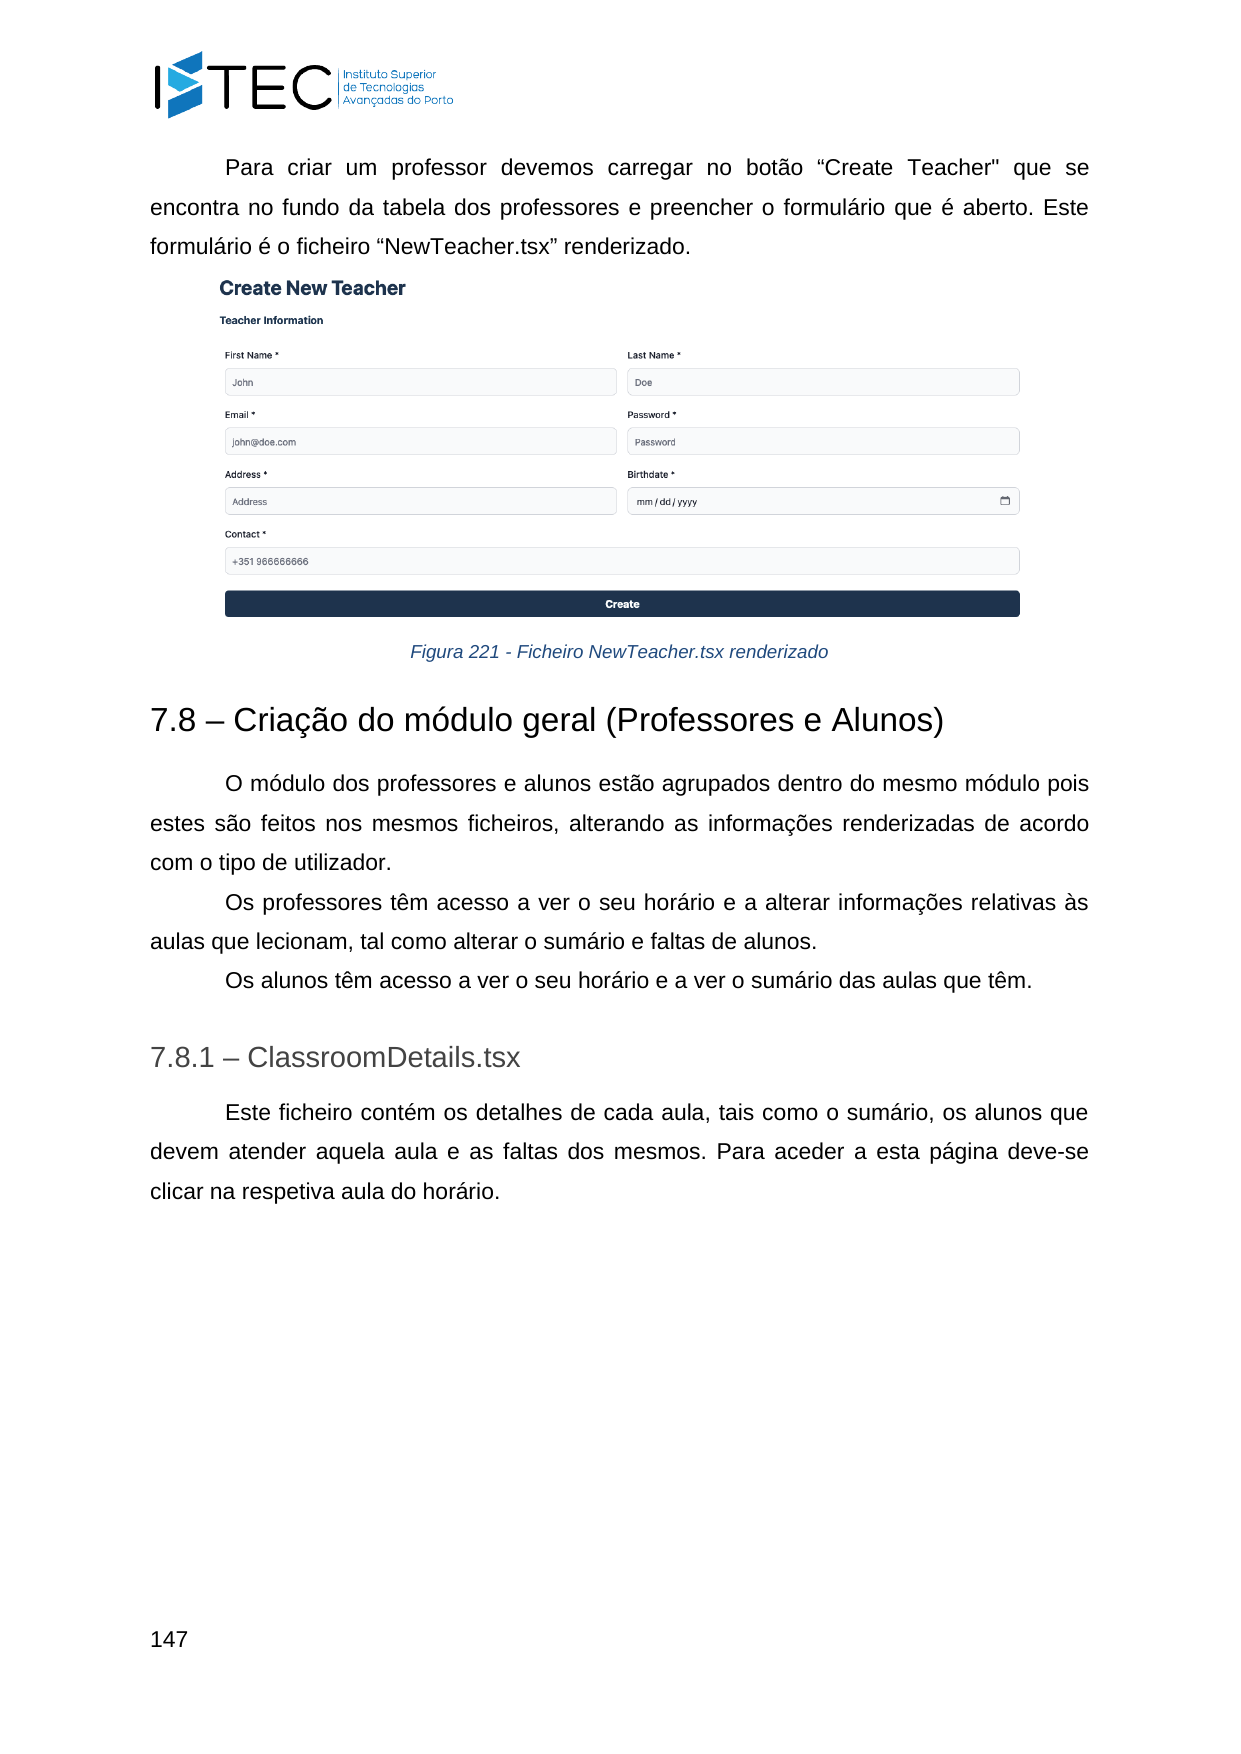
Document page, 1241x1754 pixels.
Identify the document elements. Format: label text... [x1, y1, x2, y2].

subtitle 7.8.1 – ClassroomDetails.tsx [150, 1040, 1090, 1074]
text Figura 221 - Ficheiro NewTeacher.tsx renderizado [150, 641, 1090, 662]
picture [208, 272, 1032, 628]
text Os professores têm acesso a ver o seu horário e a alterar informações relativas às aulas que lecionam, tal como alterar o sumário e faltas de alunos. [150, 888, 1090, 954]
text Este ficheiro contém os detalhes de cada aula, tais como o sumário, os alunos que devem atender aquela aula e as faltas dos mesmos. Para aceder a esta página deve-se clicar na respetiva aula do horário. [150, 1099, 1090, 1204]
text Para criar um professor devemos carregar no botão “Create Teacher" que se encontra no fundo da tabela dos professores e preencher o formulário que é aberto. Este formulário é o ficheiro “NewTeacher.tsx” renderizado. [150, 154, 1090, 259]
text O módulo dos professores e alunos estão agrupados dentro do mesmo módulo pois estes são feitos nos mesmos ficheiros, alterando as informações renderizadas de acordo com o tipo de utilizador. [150, 770, 1090, 875]
text Os alunos têm acesso a ver o seu horário e a ver o sumário das aulas que têm. [150, 967, 1090, 994]
picture [150, 51, 454, 129]
subtitle 7.8 – Criação do módulo geral (Professores e Alunos) [150, 700, 1090, 738]
